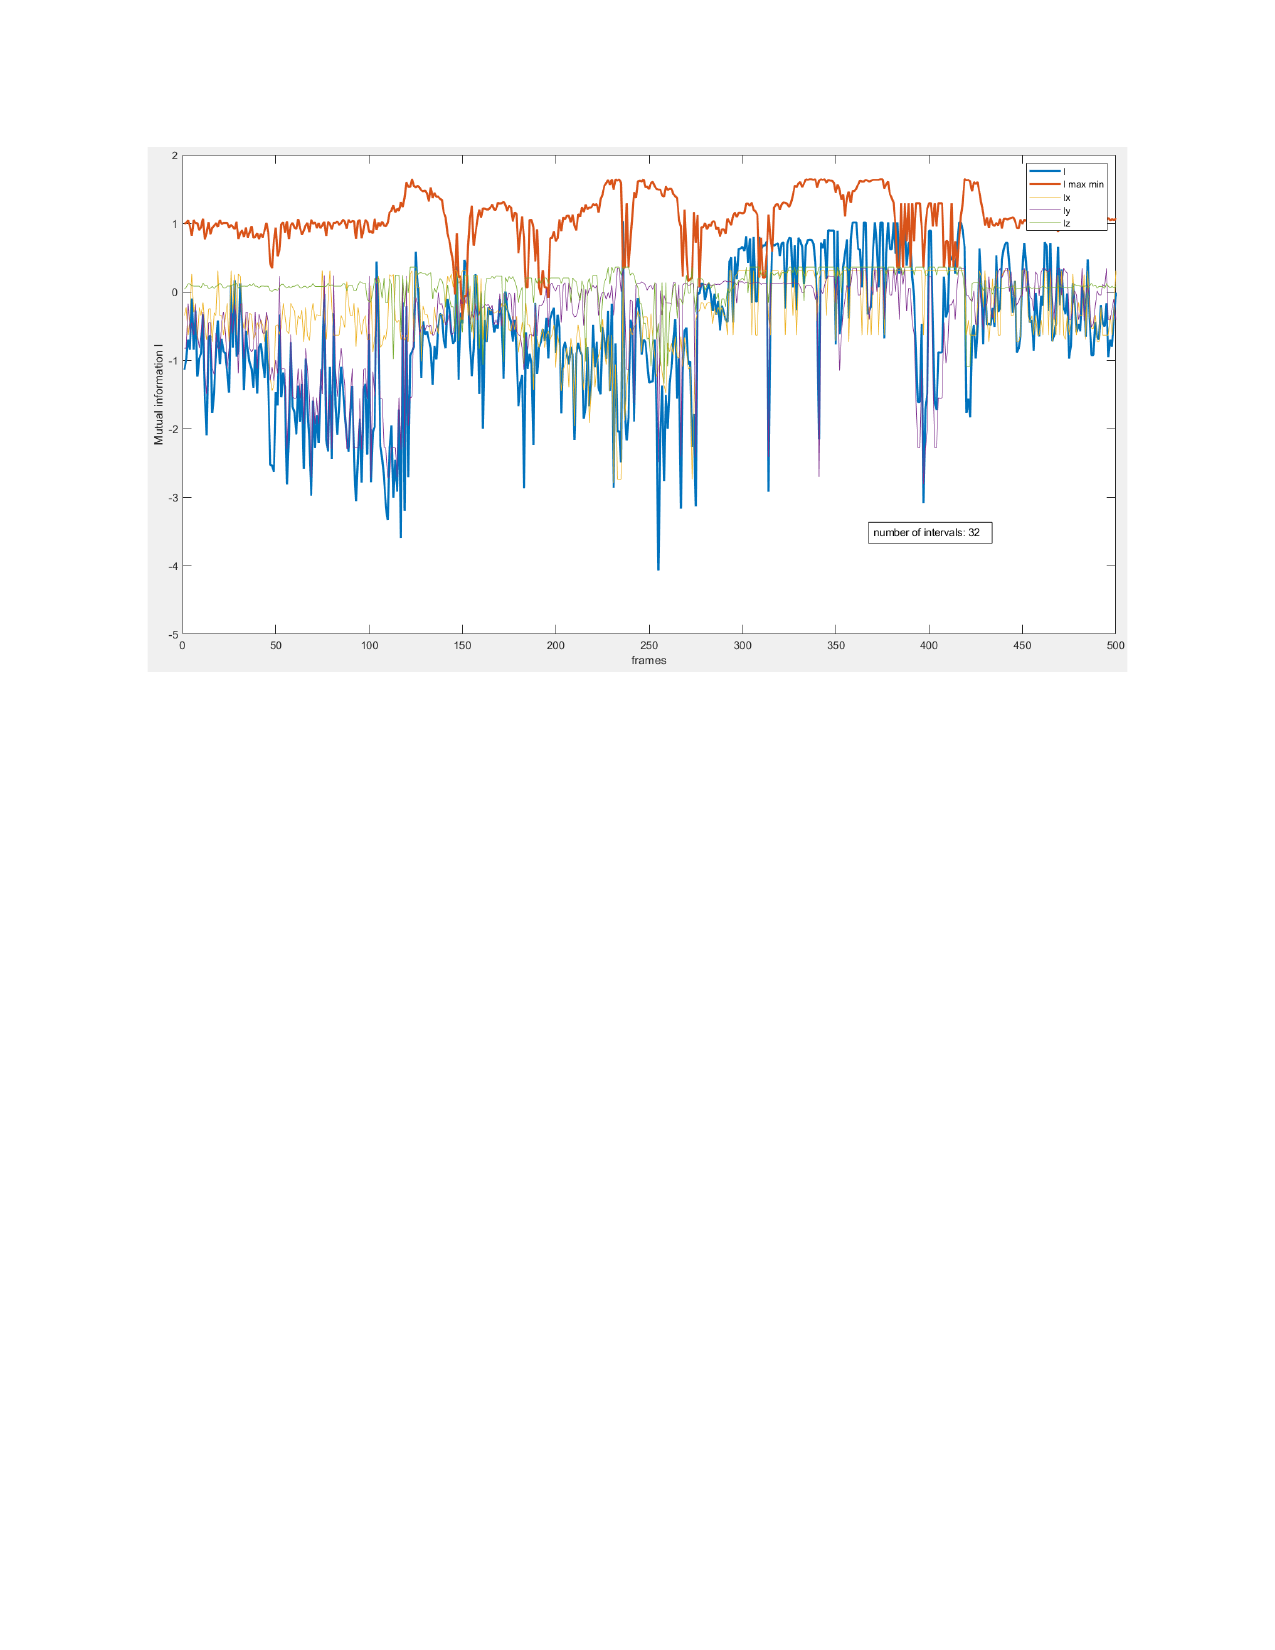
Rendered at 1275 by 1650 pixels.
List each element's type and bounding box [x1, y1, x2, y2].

picture [147, 147, 1128, 672]
